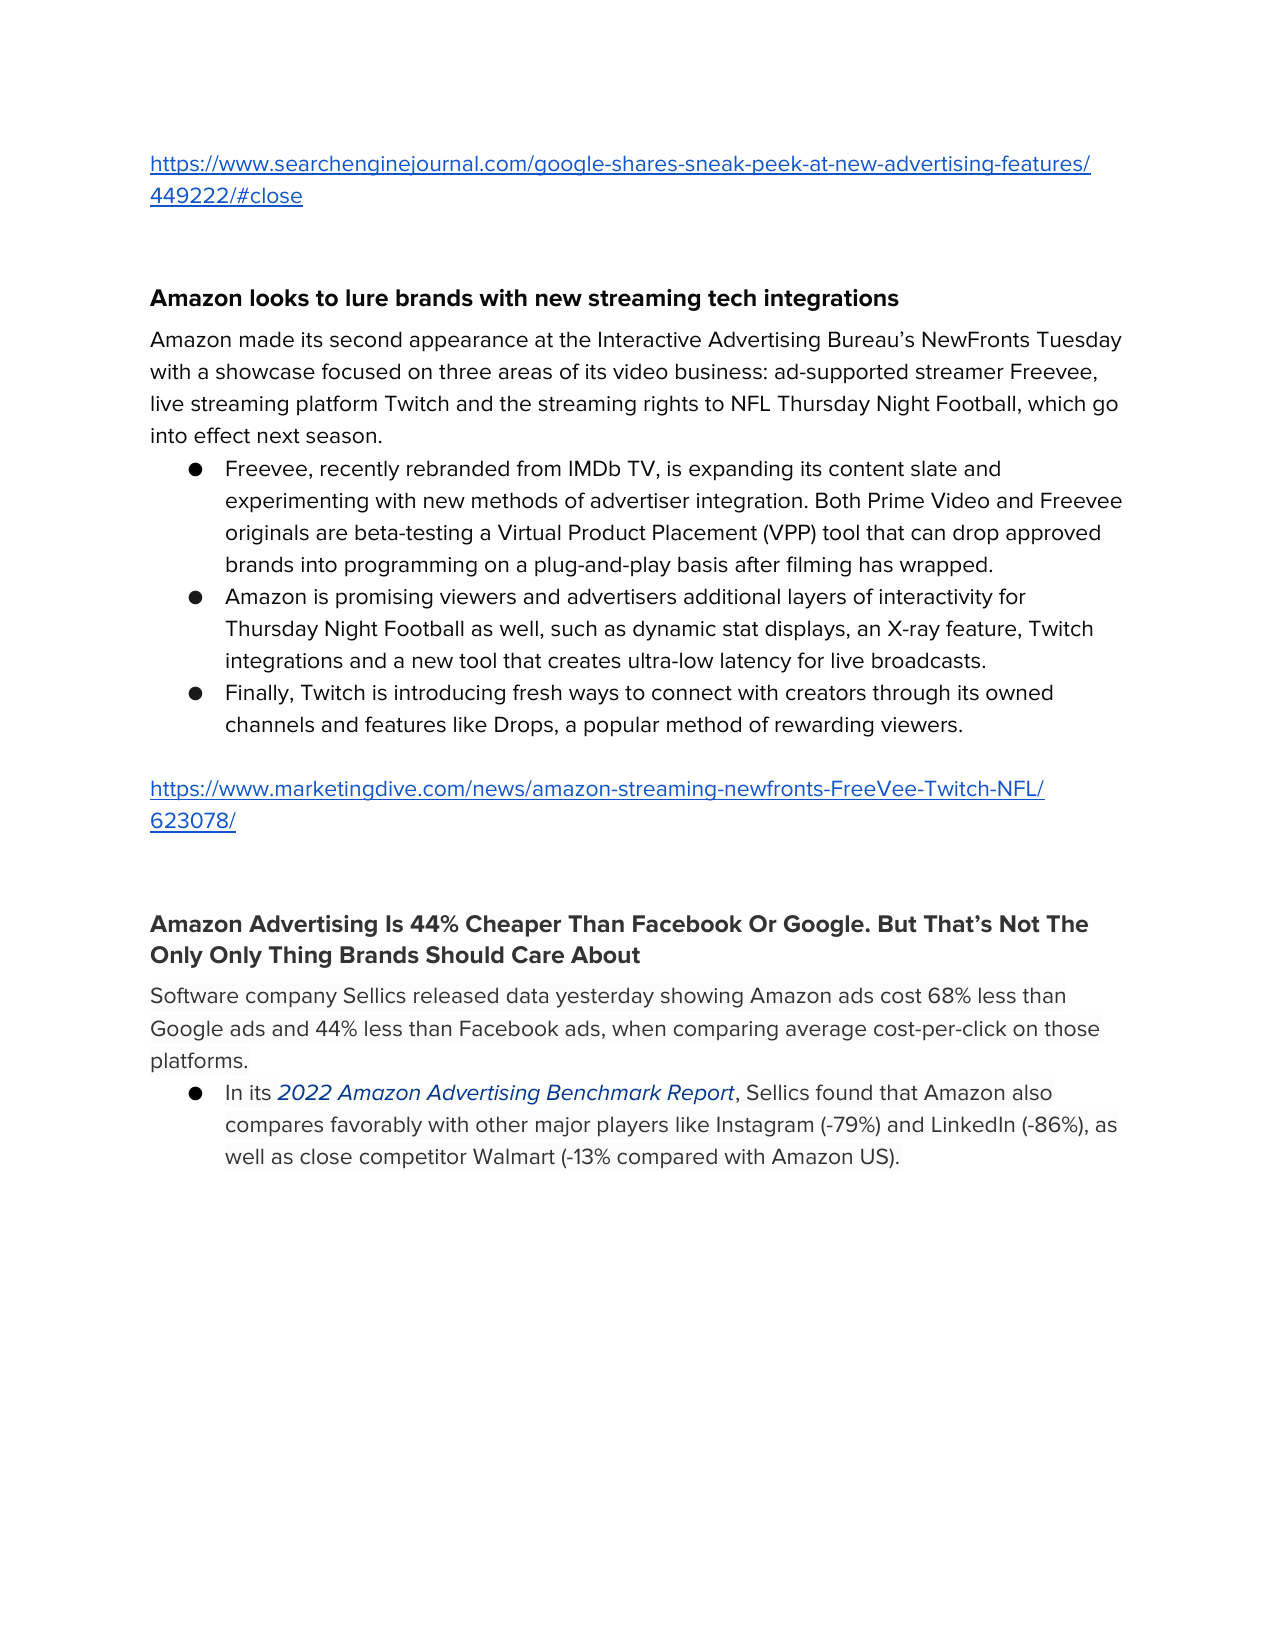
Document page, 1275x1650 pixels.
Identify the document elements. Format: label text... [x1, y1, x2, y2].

text https://www.marketingdive.com/news/amazon-streaming-newfronts-FreeVee-Twitch-NFL/623078/ [150, 776, 1125, 836]
list Amazon is promising viewers and advertisers additional layers of interactivity for Thursday Night Football as well, such as dynamic stat displays, an X-ray feature, Twitch integrations and a new tool that creates ultra-low latency for live broadcasts. [187, 583, 1125, 675]
list In its 2022 Amazon Advertising Benchmark Report, Sellics found that Amazon also compares favorably with other major players like Instagram (-79%) and LinkedIn (-86%), as well as close competitor Walmart (-13% compared with Amazon US). [187, 1079, 1125, 1171]
list Freevee, recently rebranded from IMDb TV, is expanding its content slate and experimenting with new methods of advertiser integration. Both Prime Video and Freevee originals are beta-testing a Virtual Product Placement (VPP) tool that can drop approved brands into programming on a plug-and-play basis after filming has wrapped. [187, 455, 1125, 579]
subtitle Amazon looks to lure brands with new streaming tech integrations [150, 284, 1125, 314]
text https://www.searchenginejournal.com/google-shares-sneak-peek-at-new-advertising-features/449222/#close [150, 150, 1125, 210]
text Software company Sellics released data yesterday showing Amazon ads cost 68% less than Google ads and 44% less than Facebook ads, when comparing average cost-per-click on those platforms. [150, 983, 1125, 1075]
list Finally, Twitch is introducing fresh ways to connect with creators through its owned channels and features like Drops, a popular method of rewarding viewers. [187, 679, 1125, 739]
subtitle Amazon Advertising Is 44% Cheaper Than Facebook Or Google. But That’s Not The Only Only Thing Brands Should Care About [150, 909, 1125, 970]
text Amazon made its second appearance at the Interactive Advertising Bureau’s NewFronts Tuesday with a showcase focused on three areas of its video business: ad-supported streamer Freevee, live streaming platform Twitch and the streaming rights to NFL Thursday Night Football, which go into effect next season. [150, 327, 1125, 451]
